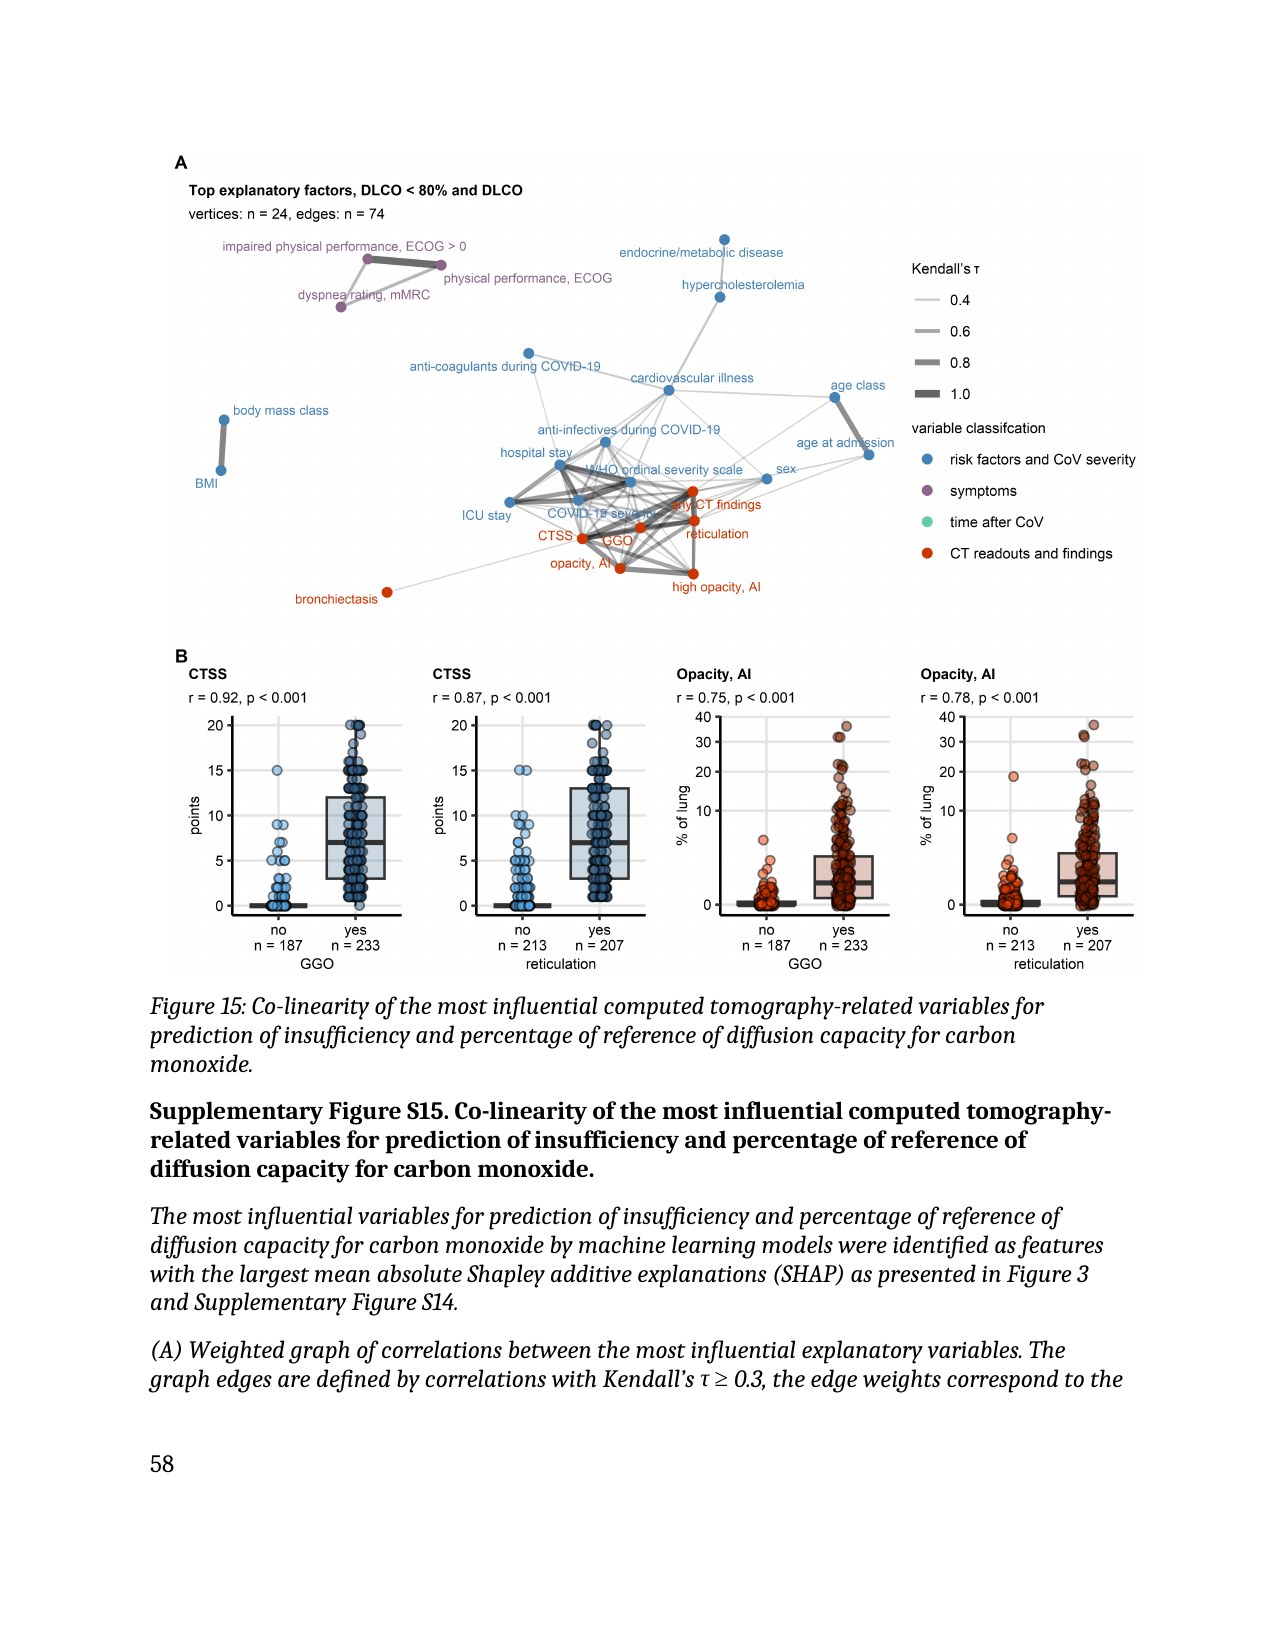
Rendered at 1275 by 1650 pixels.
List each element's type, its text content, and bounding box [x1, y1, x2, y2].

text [150, 1336, 1125, 1393]
picture [168, 150, 1144, 972]
text Supplementary Figure S15. Co-linearity of the most influential computed tomography-related variables for prediction of insufficiency and percentage of reference of diffusion capacity for carbon monoxide. [150, 1097, 1125, 1183]
text The most influential variables for prediction of insufficiency and percentage of reference of diffusion capacity for carbon monoxide by machine learning models were identified as features with the largest mean absolute Shapley additive explanations (SHAP) as presented in Figure 3 and Supplementary Figure S14. [150, 1202, 1125, 1317]
text Figure 15: Co-linearity of the most influential computed tomography-related variables for prediction of insufficiency and percentage of reference of diffusion capacity for carbon monoxide. [150, 992, 1125, 1078]
